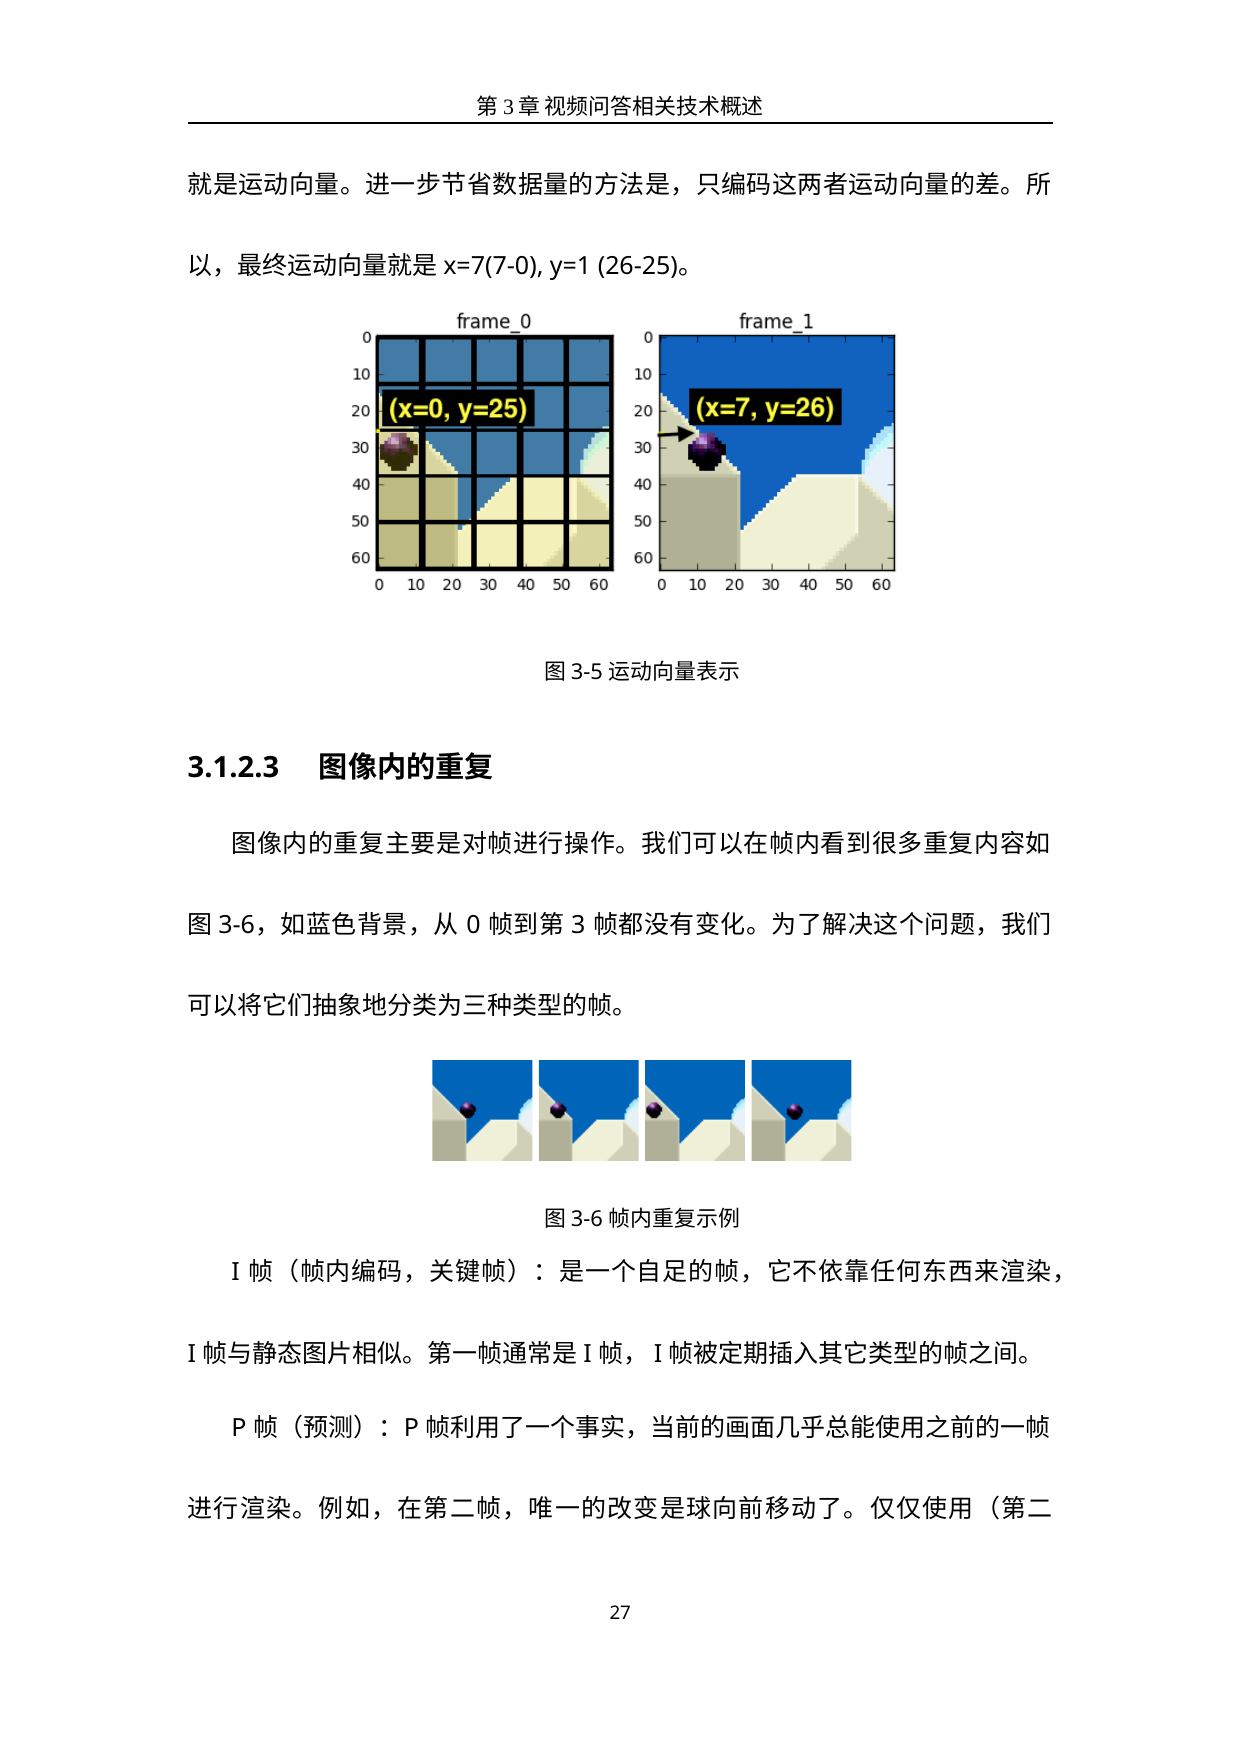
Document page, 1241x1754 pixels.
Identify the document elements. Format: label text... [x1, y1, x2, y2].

text 图3-6 帧内重复示例 [187, 1200, 1053, 1233]
picture [645, 1060, 745, 1161]
picture [340, 305, 944, 609]
text I 帧（帧内编码，关键帧）：是一个自足的帧，它不依靠任何东西来渲染，I 帧与静态图片相似。第一帧通常是 I 帧， I 帧被定期插入其它类型的帧之间。 [187, 1237, 1053, 1384]
picture [751, 1060, 852, 1161]
text 图像内的重复主要是对帧进行操作。我们可以在帧内看到很多重复内容如图3-6，如蓝色背景，从 0 帧到第 3 帧都没有变化。为了解决这个问题，我们可以将它们抽象地分类为三种类型的帧。 [187, 809, 1053, 1036]
picture [432, 1060, 533, 1161]
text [187, 1393, 1053, 1539]
picture [538, 1060, 639, 1161]
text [187, 150, 1053, 296]
text 图3-5 运动向量表示 [187, 654, 1053, 686]
subtitle 图像内的重复 [187, 743, 1053, 786]
